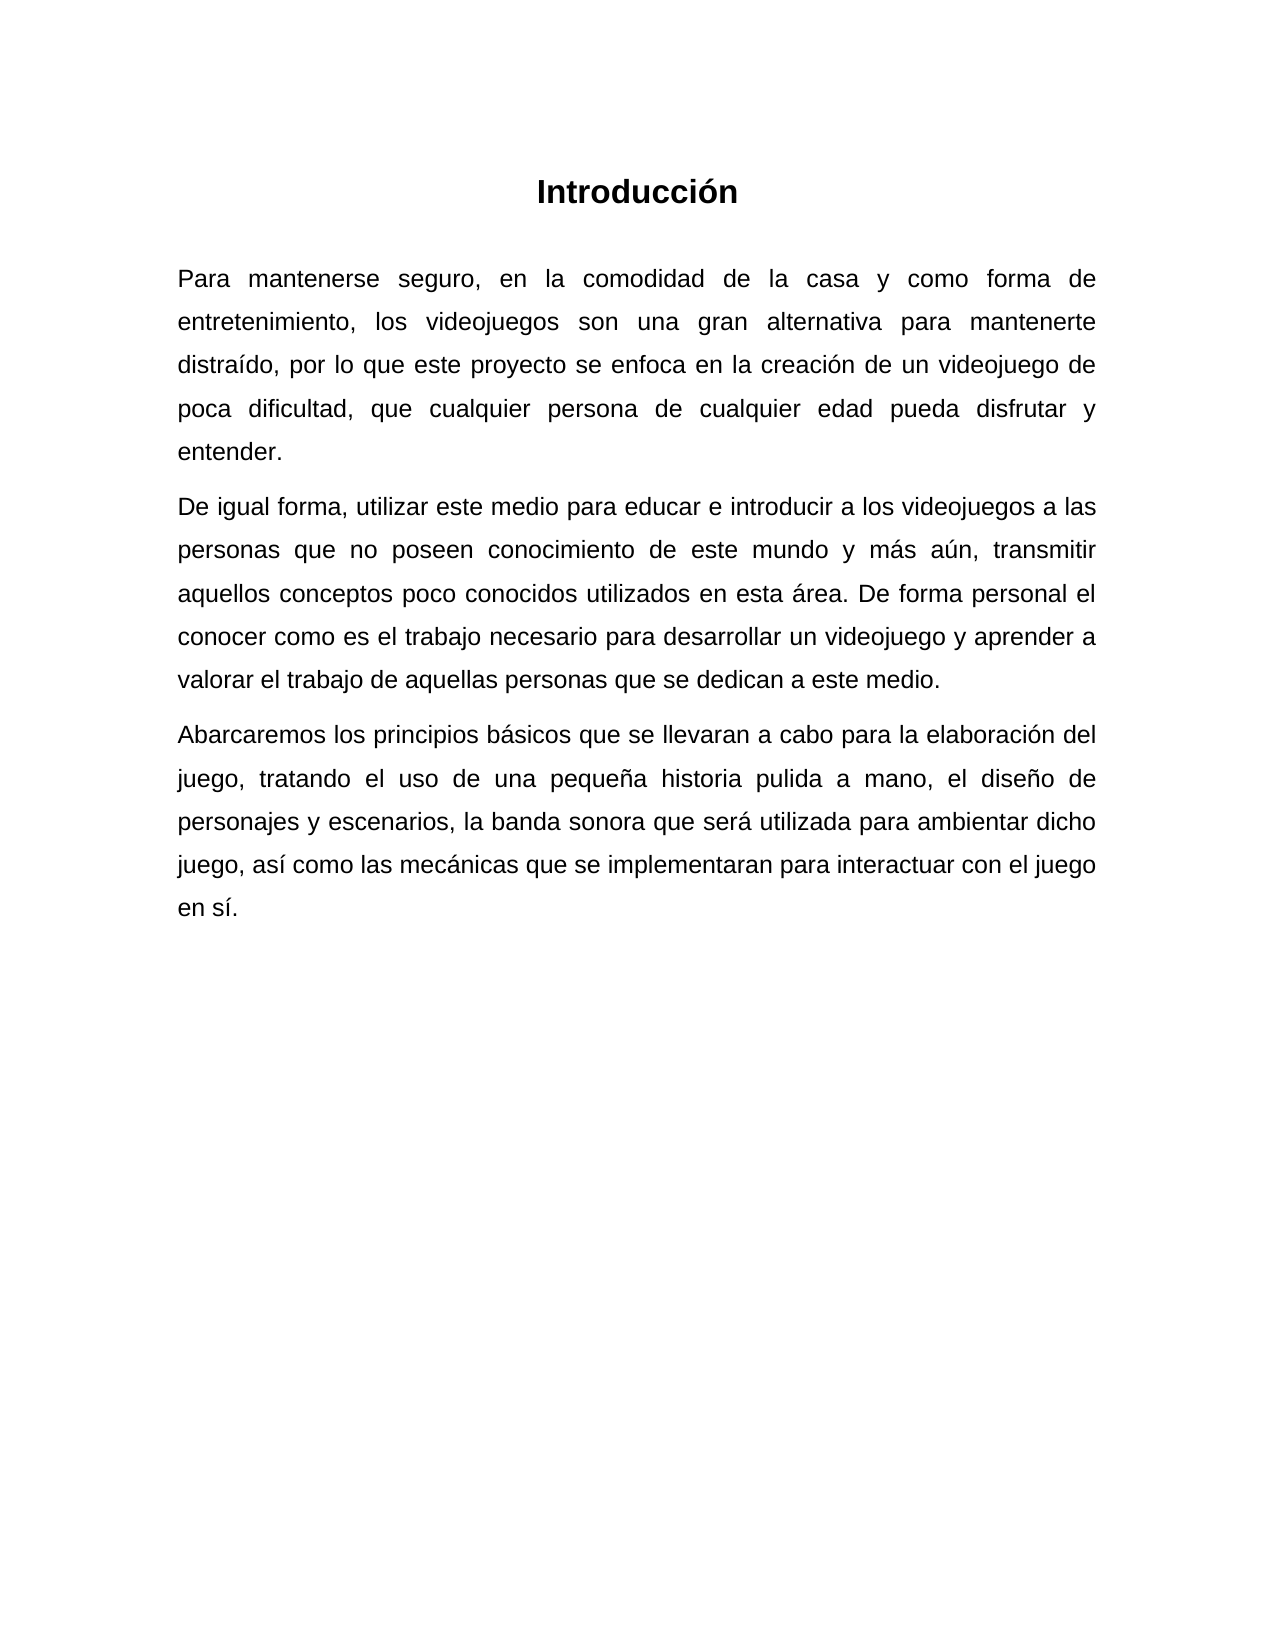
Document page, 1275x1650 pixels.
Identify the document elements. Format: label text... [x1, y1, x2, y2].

text Para mantenerse seguro, en la comodidad de la casa y como forma de entretenimiento, los videojuegos son una gran alternativa para mantenerte distraído, por lo que este proyecto se enfoca en la creación de un videojuego de poca dificultad, que cualquier persona de cualquier edad pueda disfrutar y entender. [177, 264, 1098, 465]
text Abarcaremos los principios básicos que se llevaran a cabo para la elaboración del juego, tratando el uso de una pequeña historia pulida a mano, el diseño de personajes y escenarios, la banda sonora que será utilizada para ambientar dicho juego, así como las mecánicas que se implementaran para interactuar con el juego en sí. [177, 720, 1098, 922]
text De igual forma, utilizar este medio para educar e introducir a los videojuegos a las personas que no poseen conocimiento de este mundo y más aún, transmitir aquellos conceptos poco conocidos utilizados en esta área. De forma personal el conocer como es el trabajo necesario para desarrollar un videojuego y aprender a valorar el trabajo de aquellas personas que se dedican a este medio. [177, 492, 1098, 693]
subtitle Introducción [177, 173, 1098, 211]
